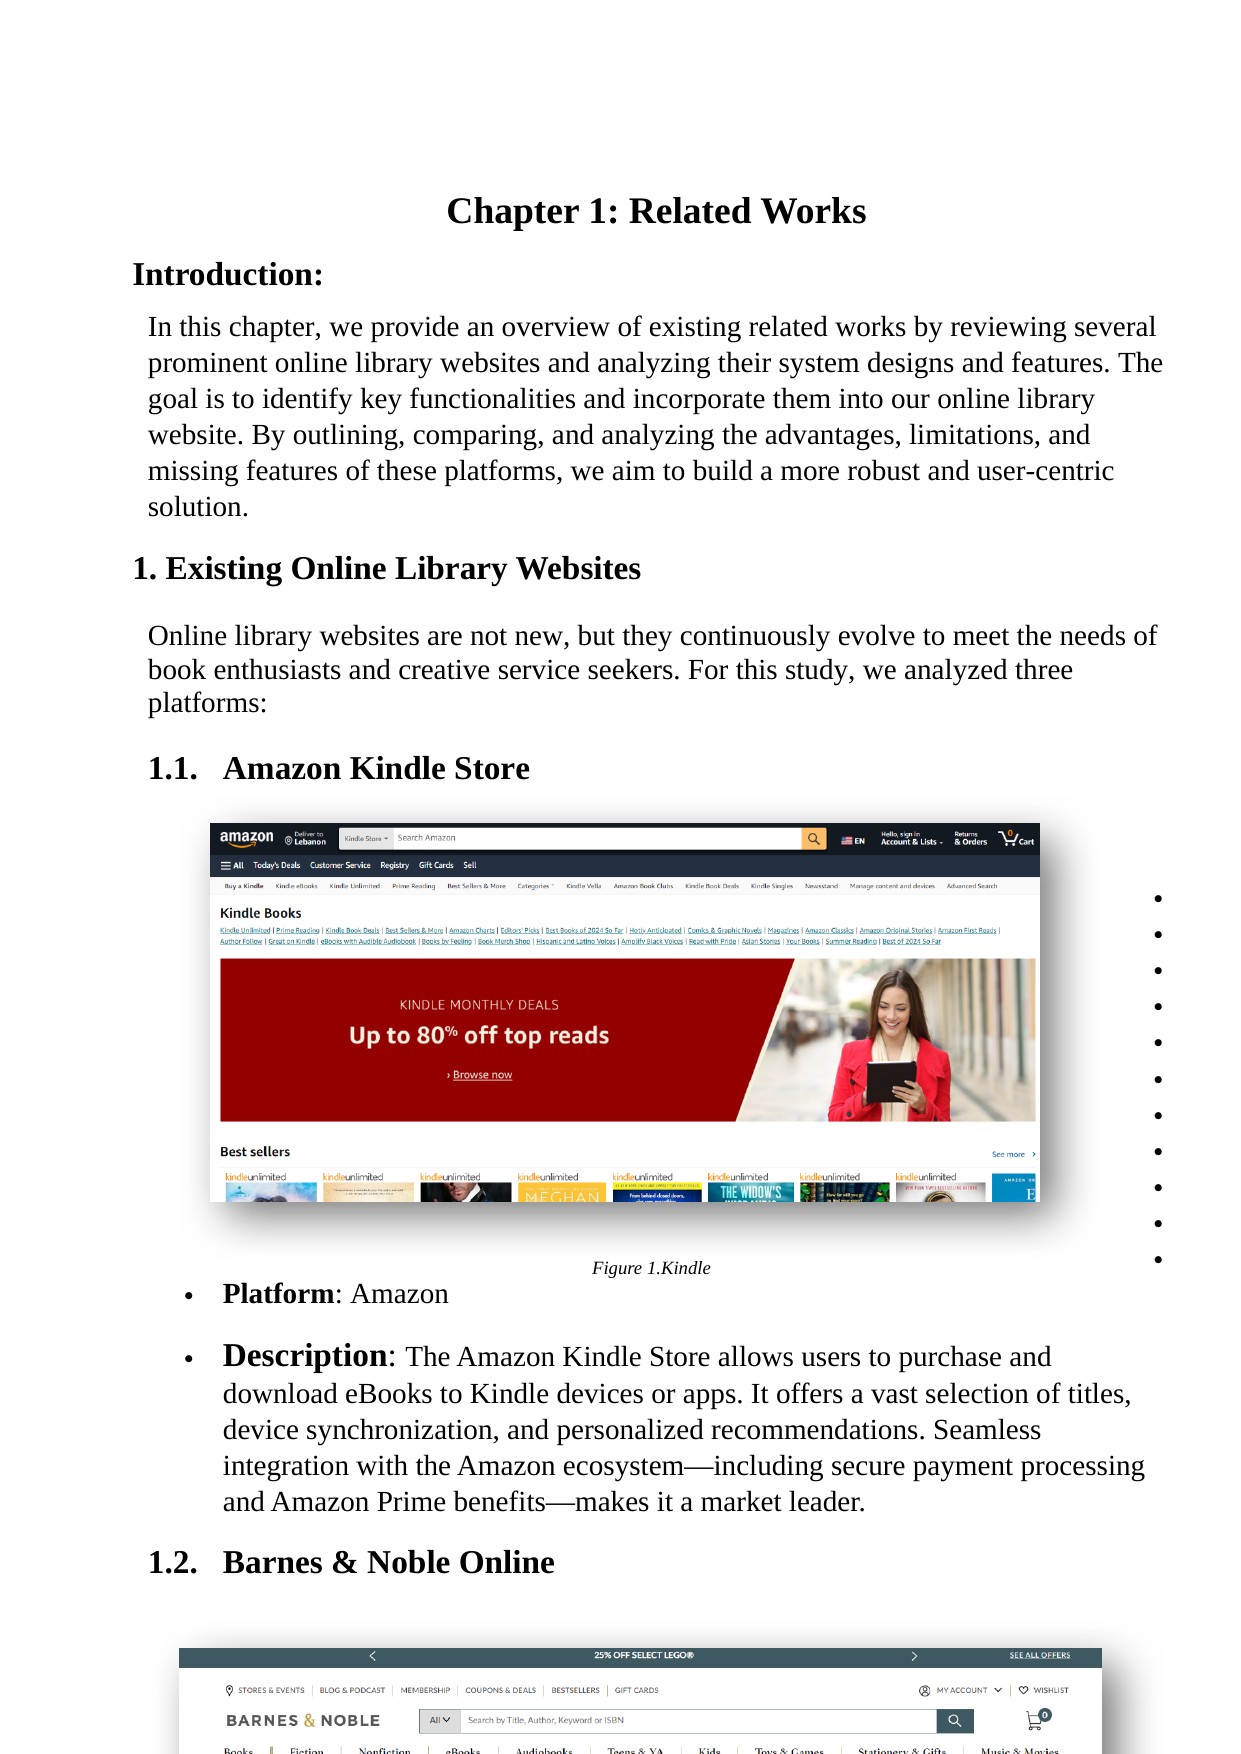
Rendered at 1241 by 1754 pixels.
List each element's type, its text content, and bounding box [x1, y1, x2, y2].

picture [210, 823, 1040, 1202]
list Description: The Amazon Kindle Store allows users to purchase and download eBooks to Kindle devices or apps. It offers a vast selection of titles, device synchronization, and personalized recommendations. Seamless integration with the Amazon ecosystem—including secure payment processing and Amazon Prime benefits—makes it a market leader. [185, 1335, 1165, 1518]
picture [179, 1648, 1102, 1754]
subtitle Chapter 1: Related Works [148, 188, 1165, 232]
list Amazon Kindle Store [148, 748, 1165, 787]
list Barnes & Noble Online [148, 1543, 1165, 1581]
text Online library websites are not new, but they continuously evolve to meet the needs of book enthusiasts and creative service seekers. For this study, we analyzed three platforms: [148, 618, 1165, 719]
text In this chapter, we provide an overview of existing related works by reviewing several prominent online library websites and analyzing their system designs and features. The goal is to identify key functionalities and incorporate them into our online library website. By outlining, comparing, and analyzing the advantages, limitations, and missing features of these platforms, we aim to build a more robust and user-centric solution. [148, 309, 1165, 523]
subtitle Introduction: [132, 254, 1165, 292]
subtitle 1. Existing Online Library Websites [132, 548, 1165, 586]
